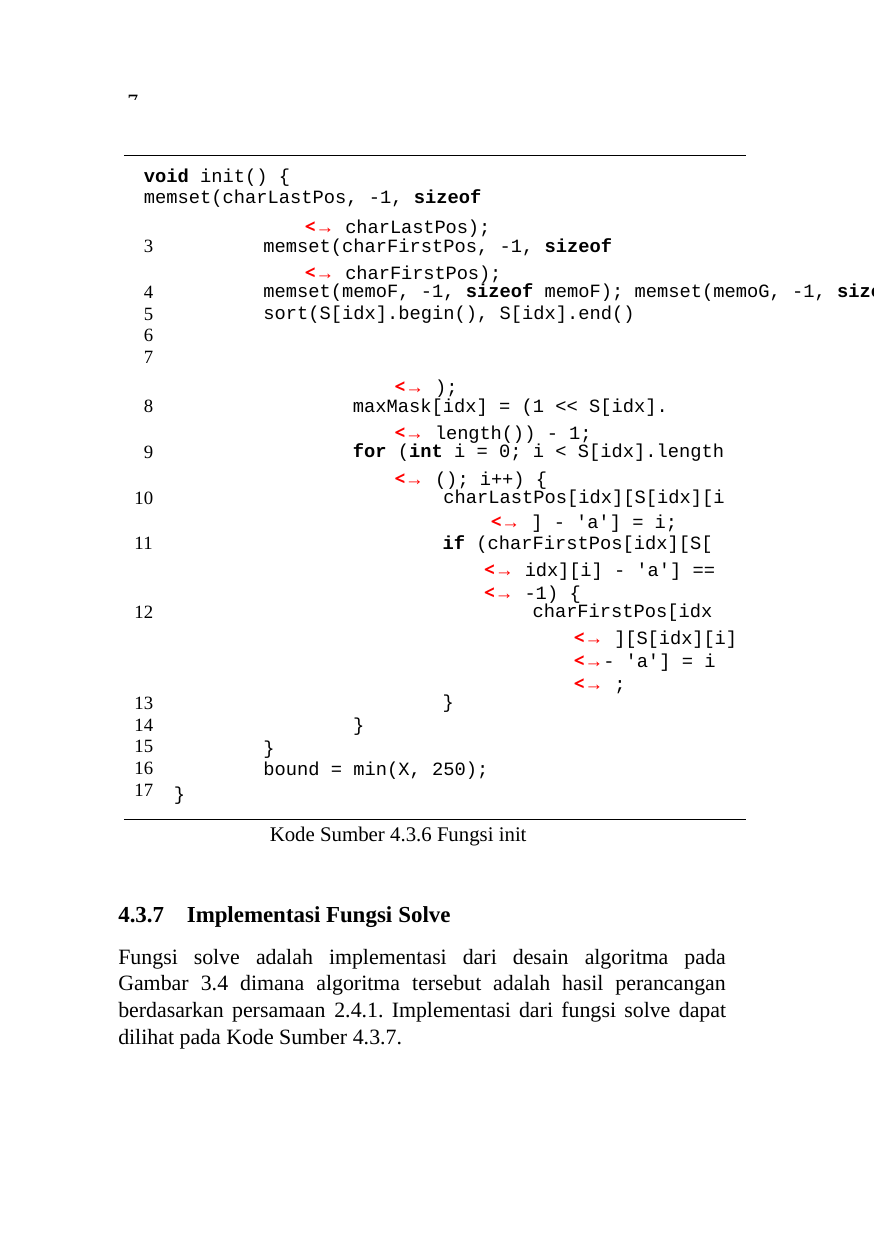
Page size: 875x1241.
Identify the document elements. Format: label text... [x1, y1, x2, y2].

text Fungsi solve adalah implementasi dari desain algoritma pada Gambar 3.4 dimana algoritma tersebut adalah hasil perancangan berdasarkan persamaan 2.4.1. Implementasi dari fungsi solve dapat dilihat pada Kode Sumber 4.3.7. [118, 944, 727, 1049]
subtitle Implementasi Fungsi Solve [118, 901, 755, 928]
text Kode Sumber 4.3.6 Fungsi init [269, 822, 755, 846]
